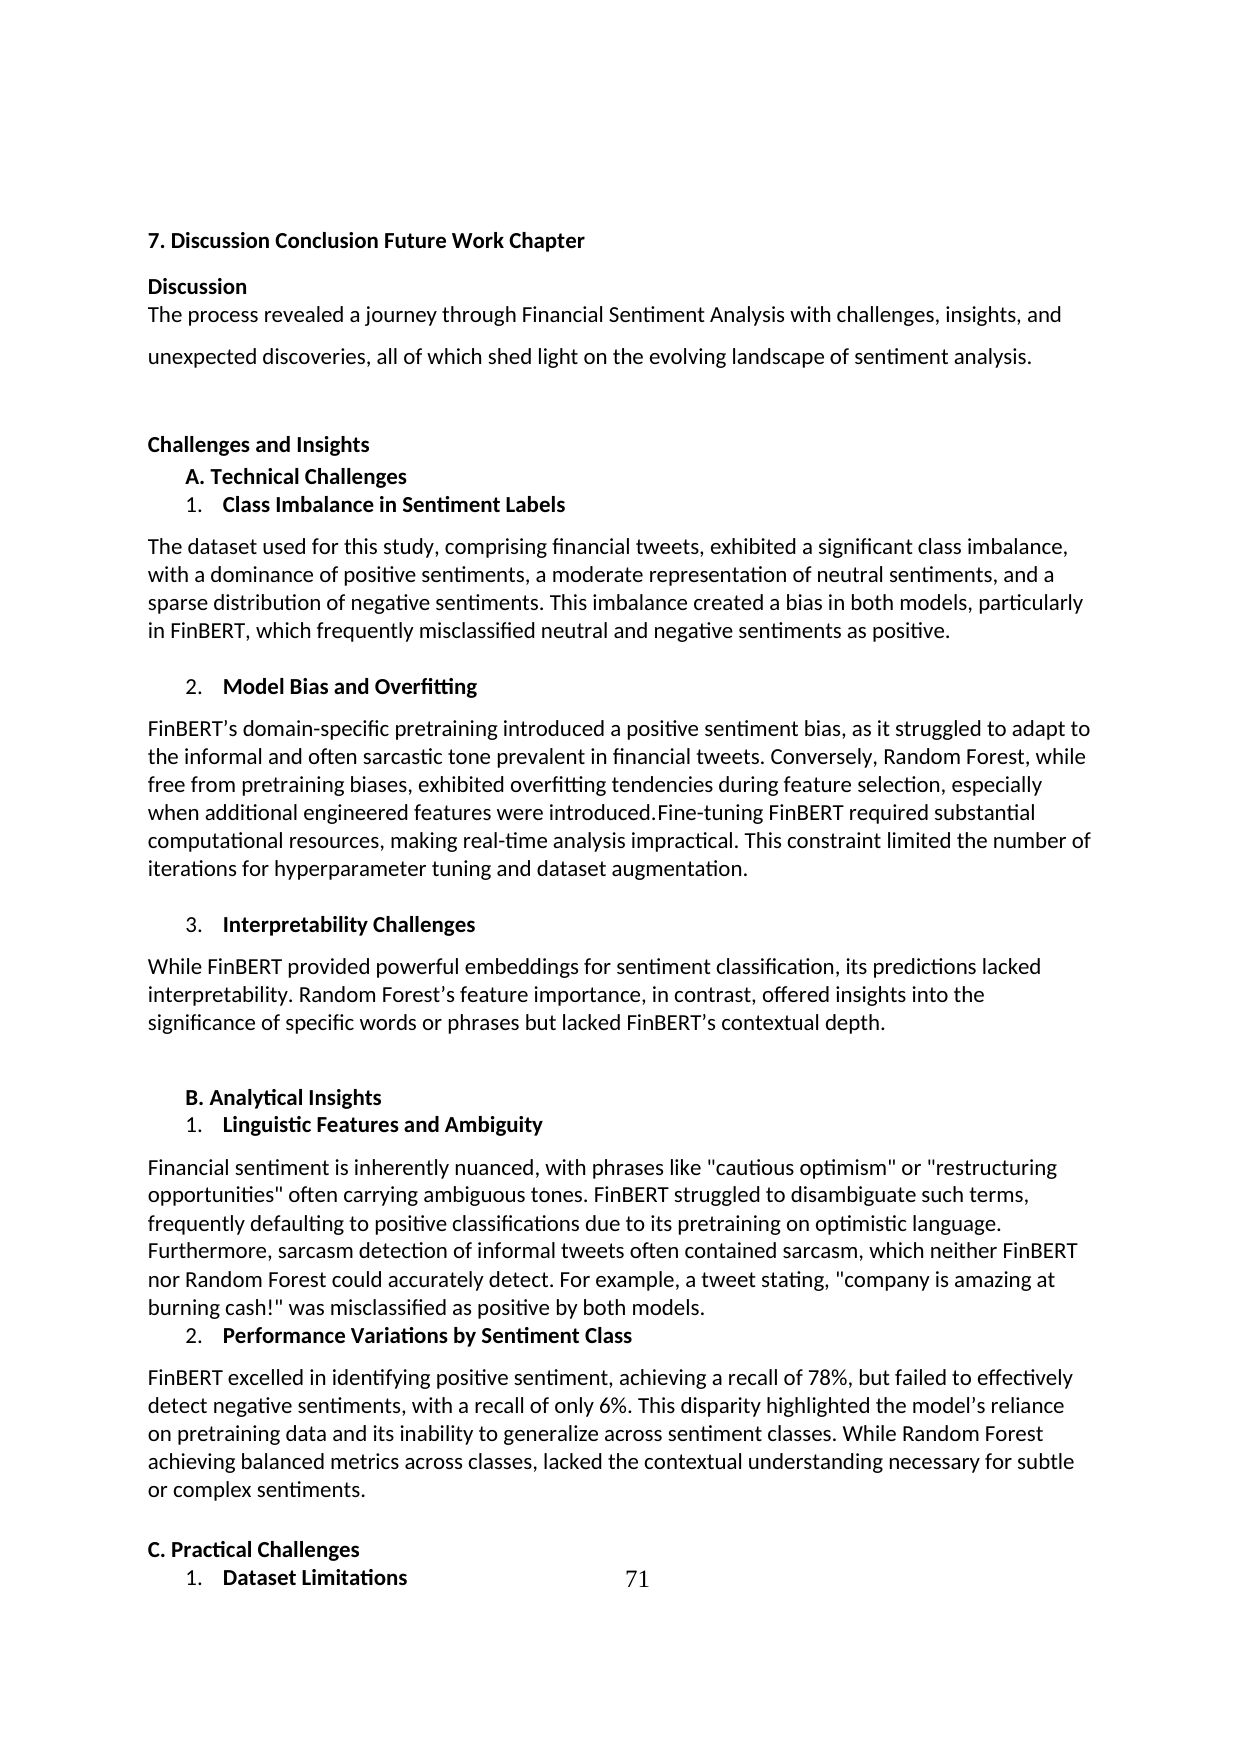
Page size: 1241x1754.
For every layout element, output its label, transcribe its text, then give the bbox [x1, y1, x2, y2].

list Model Bias and Overfitting [185, 672, 1092, 700]
subtitle 7. Discussion Conclusion Future Work Chapter [148, 226, 1092, 254]
text While FinBERT provided powerful embeddings for sentiment classification, its predictions lacked interpretability. Random Forest’s feature importance, in contrast, offered insights into the significance of specific words or phrases but lacked FinBERT’s contextual depth. [148, 952, 1092, 1036]
subtitle B. Analytical Insights [148, 1083, 1092, 1111]
list Class Imbalance in Sentiment Labels [185, 490, 1092, 518]
list Interpretability Challenges [185, 910, 1092, 938]
list Linguistic Features and Ambiguity [185, 1111, 1092, 1139]
text Furthermore, sarcasm detection of informal tweets often contained sarcasm, which neither FinBERT nor Random Forest could accurately detect. For example, a tweet stating, "company is amazing at burning cash!" was misclassified as positive by both models. [148, 1237, 1092, 1321]
subtitle A. Technical Challenges [148, 462, 1092, 490]
text The process revealed a journey through Financial Sentiment Analysis with challenges, insights, and unexpected discoveries, all of which shed light on the evolving landscape of sentiment analysis. [148, 300, 1092, 370]
text The dataset used for this study, comprising financial tweets, exhibited a significant class imbalance, with a dominance of positive sentiments, a moderate representation of neutral sentiments, and a sparse distribution of negative sentiments. This imbalance created a bias in both models, particularly in FinBERT, which frequently misclassified neutral and negative sentiments as positive. [148, 532, 1092, 644]
list Dataset Limitations [185, 1563, 1092, 1591]
list Performance Variations by Sentiment Class [185, 1321, 1092, 1349]
text Financial sentiment is inherently nuanced, with phrases like "cautious optimism" or "restructuring opportunities" often carrying ambiguous tones. FinBERT struggled to disambiguate such terms, frequently defaulting to positive classifications due to its pretraining on optimistic language. [148, 1153, 1092, 1237]
subtitle Discussion [148, 272, 1092, 300]
subtitle C. Practical Challenges [148, 1535, 1092, 1563]
text FinBERT excelled in identifying positive sentiment, achieving a recall of 78%, but failed to effectively detect negative sentiments, with a recall of only 6%. This disparity highlighted the model’s reliance on pretraining data and its inability to generalize across sentiment classes. While Random Forest achieving balanced metrics across classes, lacked the contextual understanding necessary for subtle or complex sentiments. [148, 1363, 1092, 1503]
subtitle Challenges and Insights [148, 430, 1092, 458]
text FinBERT’s domain-specific pretraining introduced a positive sentiment bias, as it struggled to adapt to the informal and often sarcastic tone prevalent in financial tweets. Conversely, Random Forest, while free from pretraining biases, exhibited overfitting tendencies during feature selection, especially when additional engineered features were introduced.Fine-tuning FinBERT required substantial computational resources, making real-time analysis impractical. This constraint limited the number of iterations for hyperparameter tuning and dataset augmentation. [148, 714, 1092, 882]
